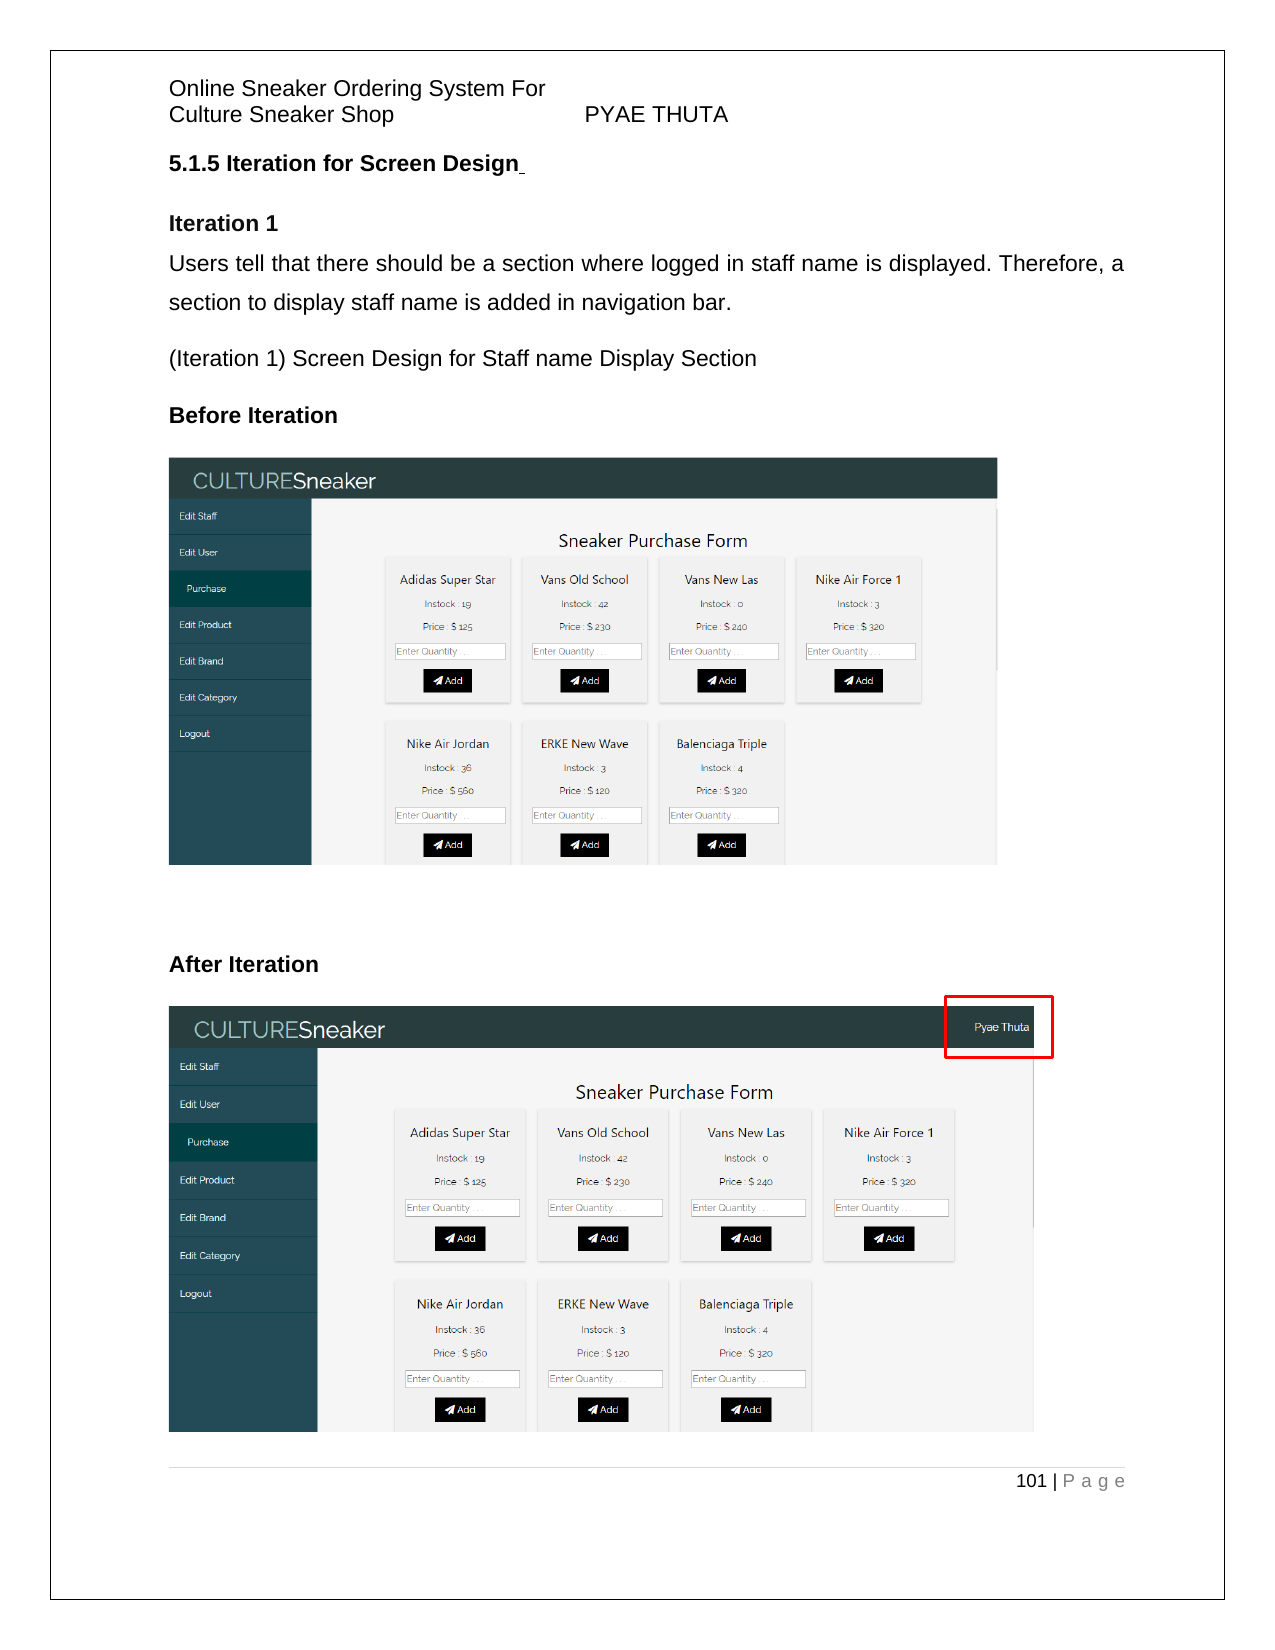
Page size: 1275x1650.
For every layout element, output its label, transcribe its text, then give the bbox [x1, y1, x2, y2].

subtitle Iteration 1 [169, 210, 1125, 237]
picture [168, 1006, 1034, 1432]
text (Iteration 1) Screen Design for Staff name Display Section [169, 345, 1125, 372]
text Users tell that there should be a section where logged in staff name is displayed. Therefore, a section to display staff name is added in navigation bar. [169, 250, 1125, 316]
picture [947, 1006, 1034, 1056]
text After Iteration [169, 951, 1125, 977]
picture [168, 457, 998, 865]
text Before Iteration [169, 402, 1125, 428]
subtitle 5.1.5 Iteration for Screen Design [169, 150, 1125, 176]
